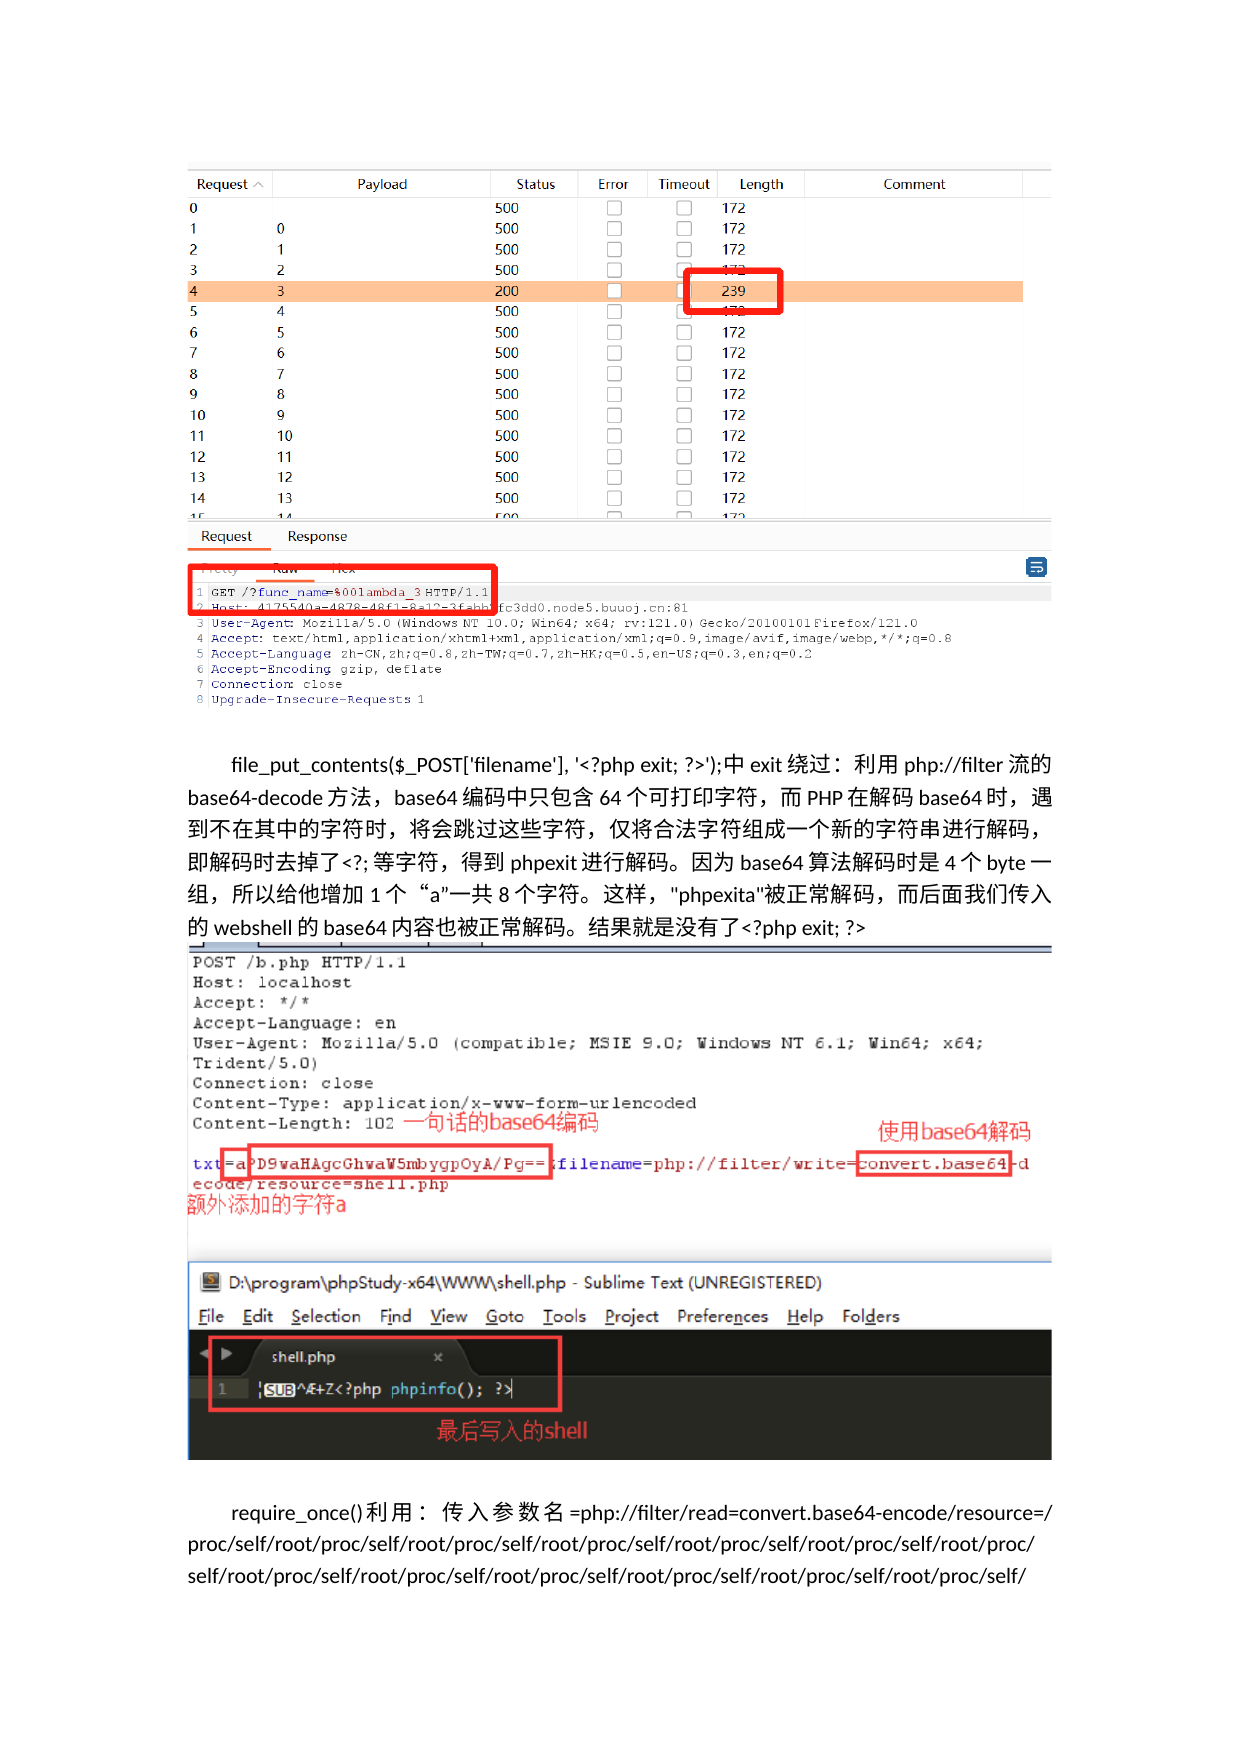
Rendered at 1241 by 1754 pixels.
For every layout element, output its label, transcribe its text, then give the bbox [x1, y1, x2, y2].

picture [187, 942, 1052, 1460]
list file_put_contents($_POST['filename'], '<?php exit; ?>');中exit绕过：利用php://filter流的base64-decode方法，base64编码中只包含64个可打印字符，而PHP在解码base64时，遇到不在其中的字符时，将会跳过这些字符，仅将合法字符组成一个新的字符串进行解码，即解码时去掉了<?; 等字符，得到phpexit进行解码。因为base64算法解码时是4个byte一组，所以给他增加1个“a”一共8个字符。这样，"phpexita"被正常解码，而后面我们传入的webshell的base64内容也被正常解码。结果就是没有了<?php exit; ?> [187, 747, 1053, 942]
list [187, 1494, 1053, 1592]
picture [187, 162, 1052, 708]
